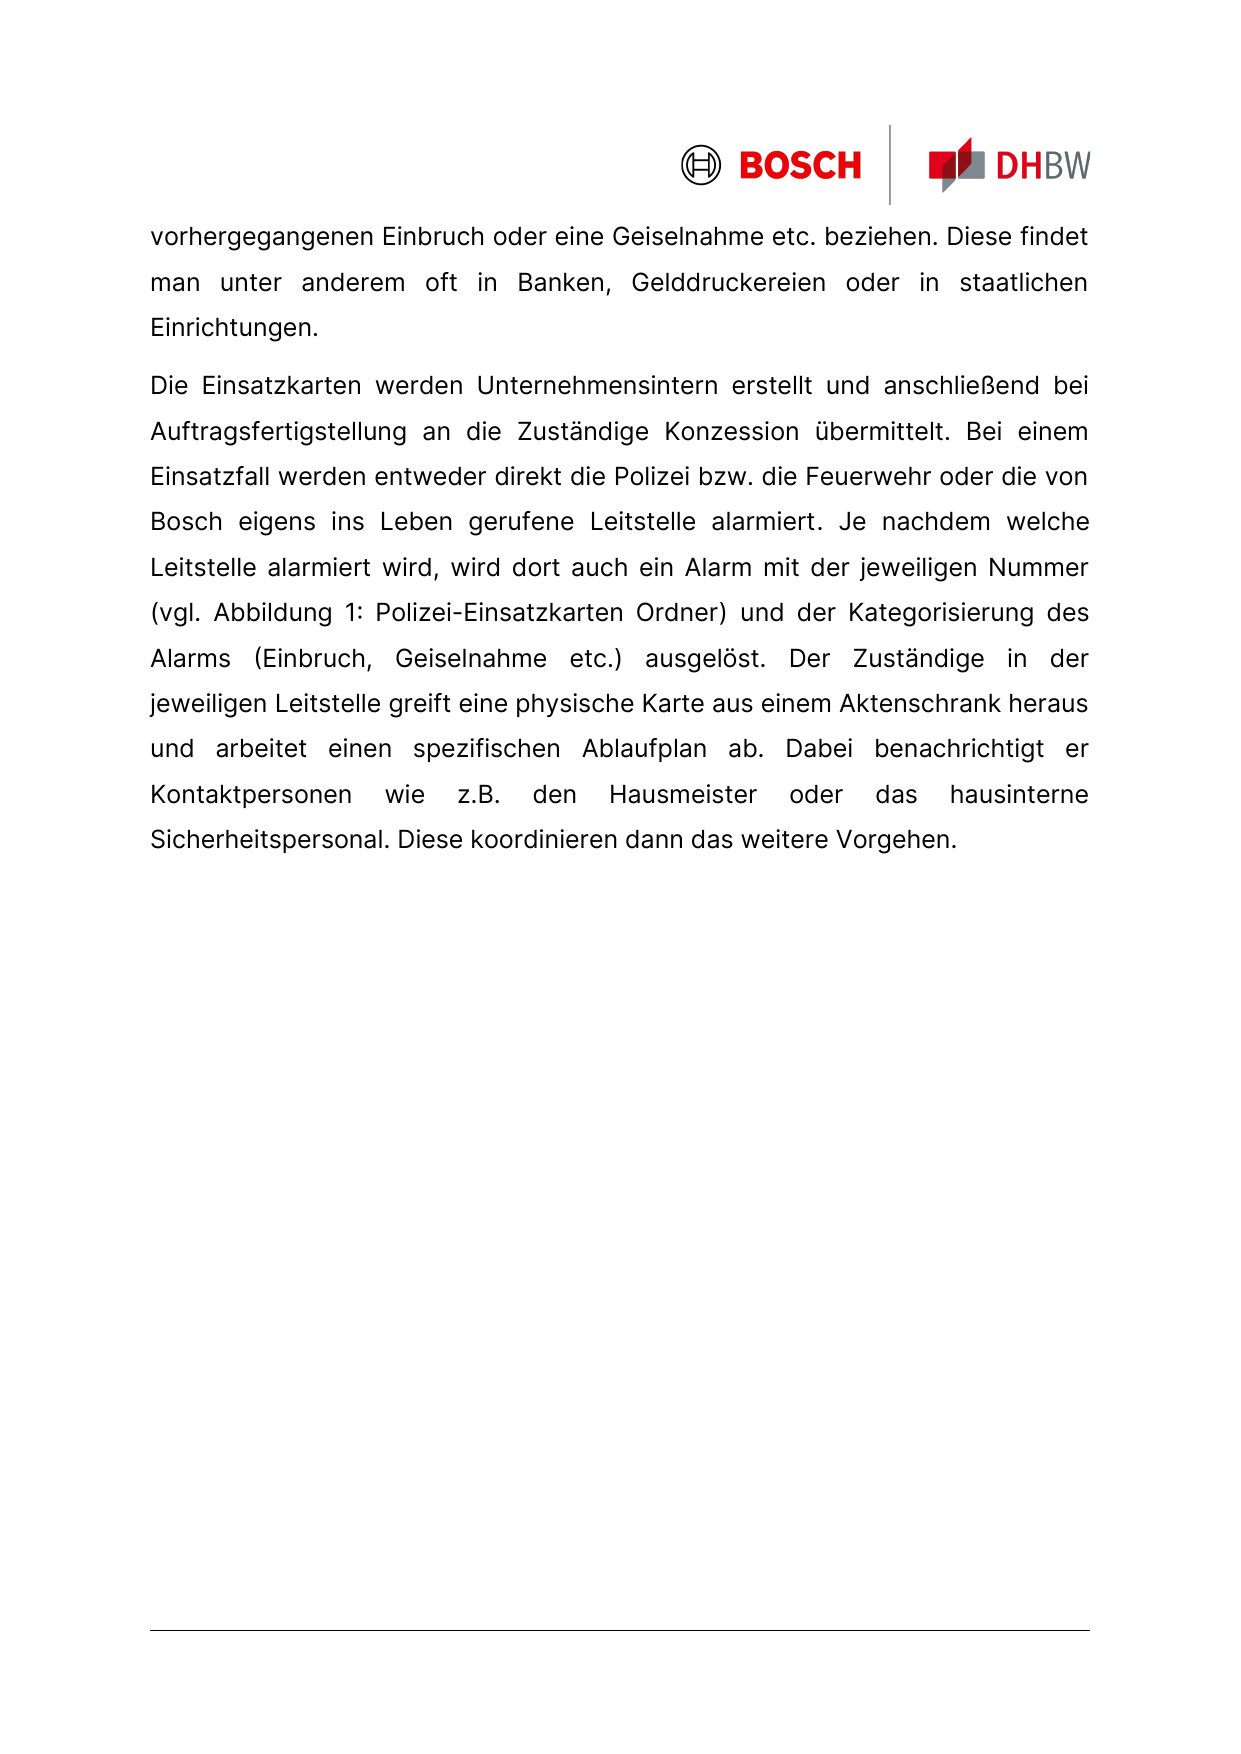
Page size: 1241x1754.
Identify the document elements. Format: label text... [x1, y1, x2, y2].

picture [681, 125, 1091, 205]
text Die Einsatzkarten werden Unternehmensintern erstellt und anschließend bei Auftragsfertigstellung an die Zuständige Konzession übermittelt. Bei einem Einsatzfall werden entweder direkt die Polizei bzw. die Feuerwehr oder die von Bosch eigens ins Leben gerufene Leitstelle alarmiert. Je nachdem welche Leitstelle alarmiert wird, wird dort auch ein Alarm mit der jeweiligen Nummer (vgl. Abbildung 1: Polizei-Einsatzkarten Ordner) und der Kategorisierung des Alarms (Einbruch, Geiselnahme etc.) ausgelöst. Der Zuständige in der jeweiligen Leitstelle greift eine physische Karte aus einem Aktenschrank heraus und arbeitet einen spezifischen Ablaufplan ab. Dabei benachrichtigt er Kontaktpersonen wie z.B. den Hausmeister oder das hausinterne Sicherheitspersonal. Diese koordinieren dann das weitere Vorgehen. [150, 370, 1090, 855]
